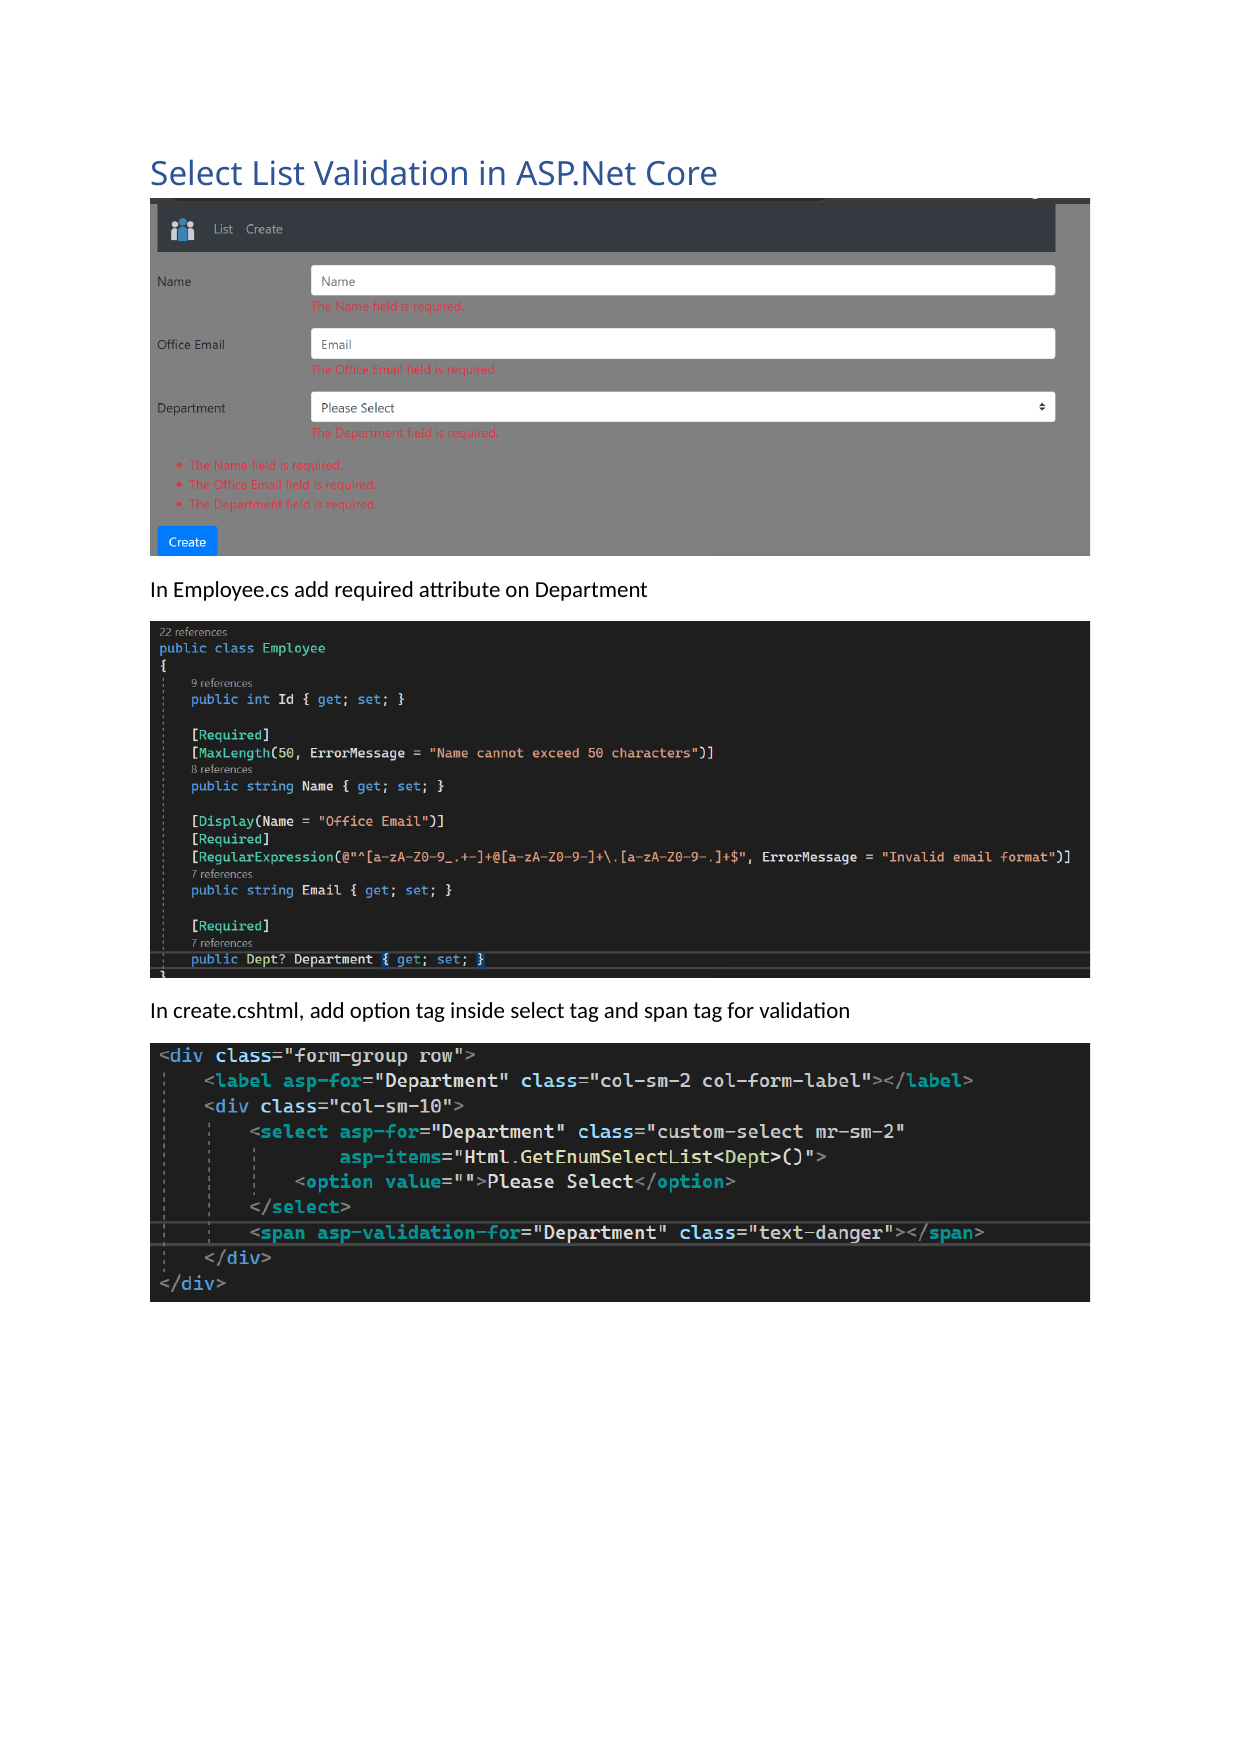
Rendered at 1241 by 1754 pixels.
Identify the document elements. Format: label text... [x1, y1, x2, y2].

text In create.cshtml, add option tag inside select tag and span tag for validation [150, 996, 1090, 1024]
picture [150, 621, 1091, 978]
text In Employee.cs add required attribute on Department [150, 575, 1090, 603]
picture [150, 1043, 1091, 1302]
subtitle Select List Validation in ASP.Net Core [150, 150, 1090, 195]
picture [150, 198, 1091, 556]
